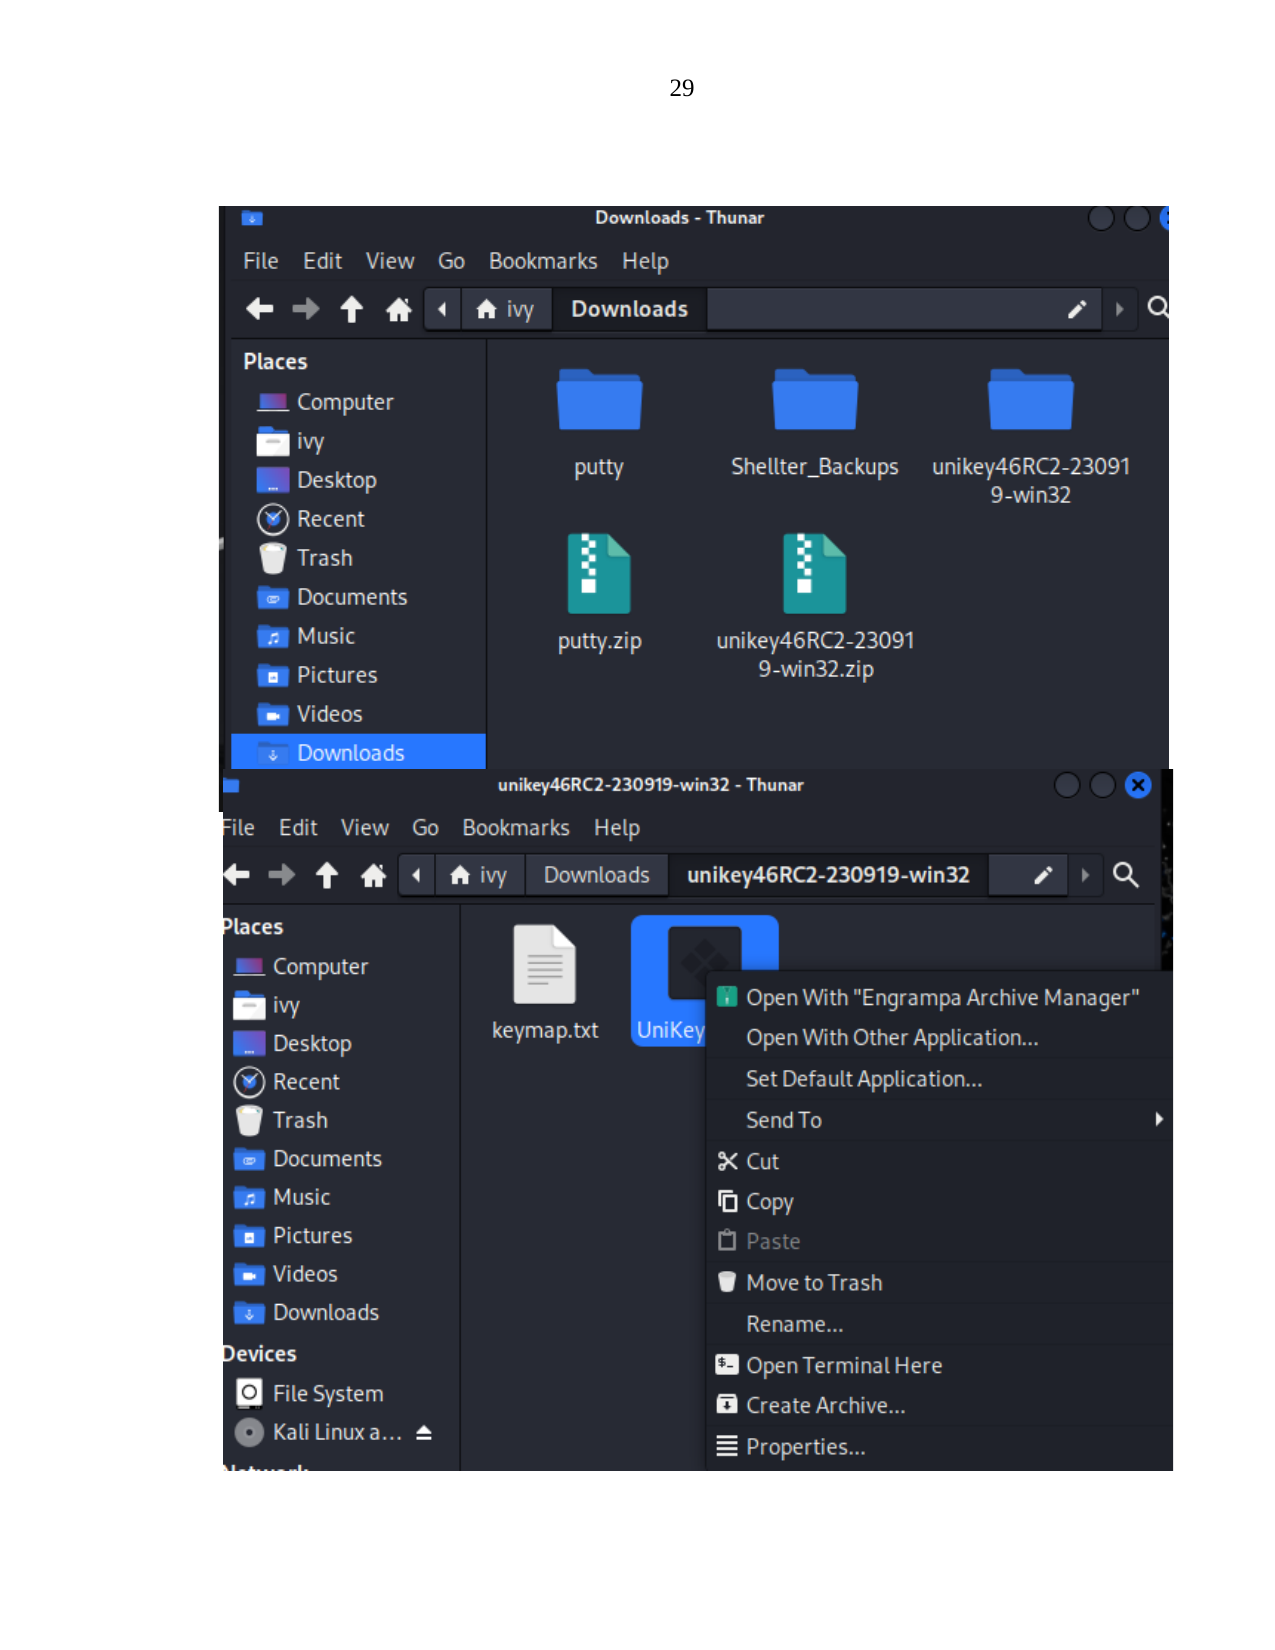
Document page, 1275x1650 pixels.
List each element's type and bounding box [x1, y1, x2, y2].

picture [218, 206, 1174, 1471]
